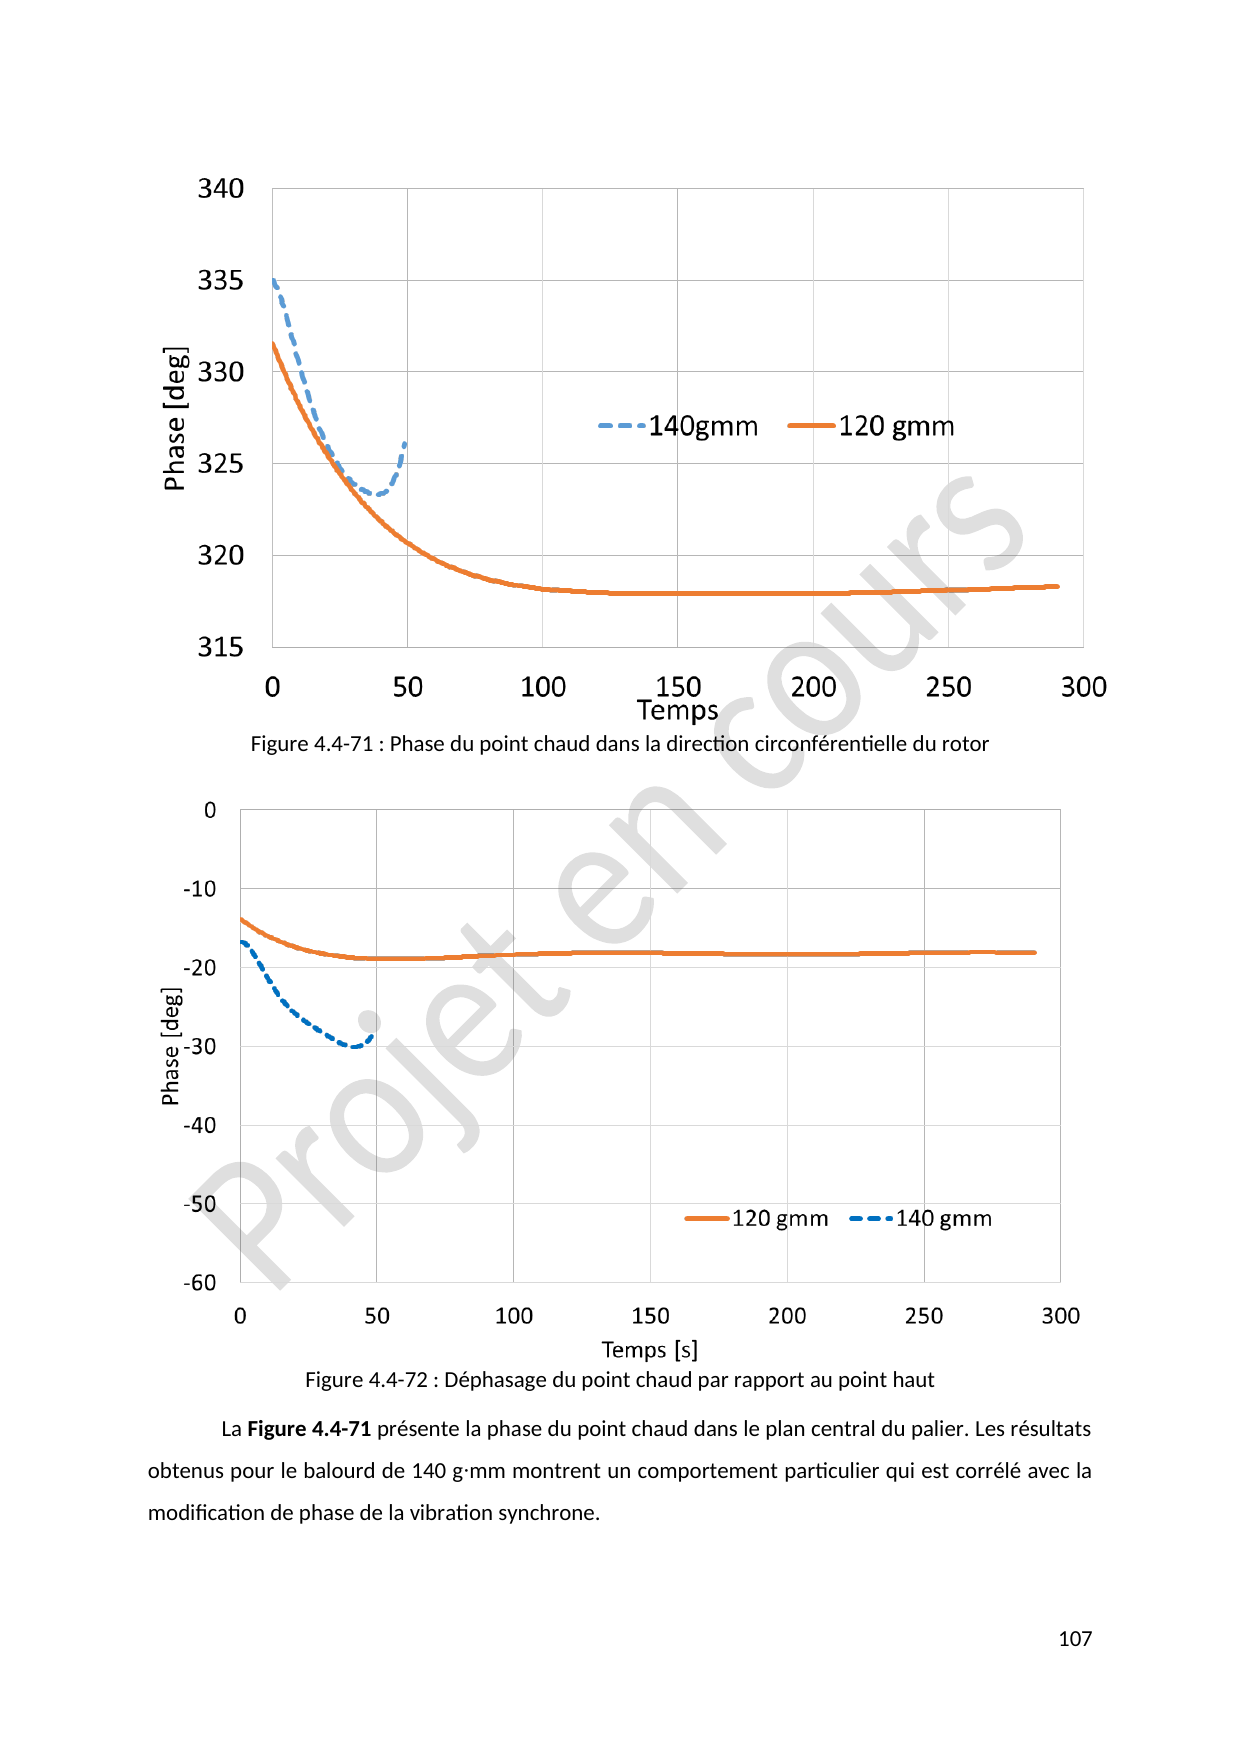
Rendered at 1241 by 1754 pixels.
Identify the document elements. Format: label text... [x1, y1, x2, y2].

picture [150, 778, 1090, 1366]
picture [147, 147, 1117, 730]
